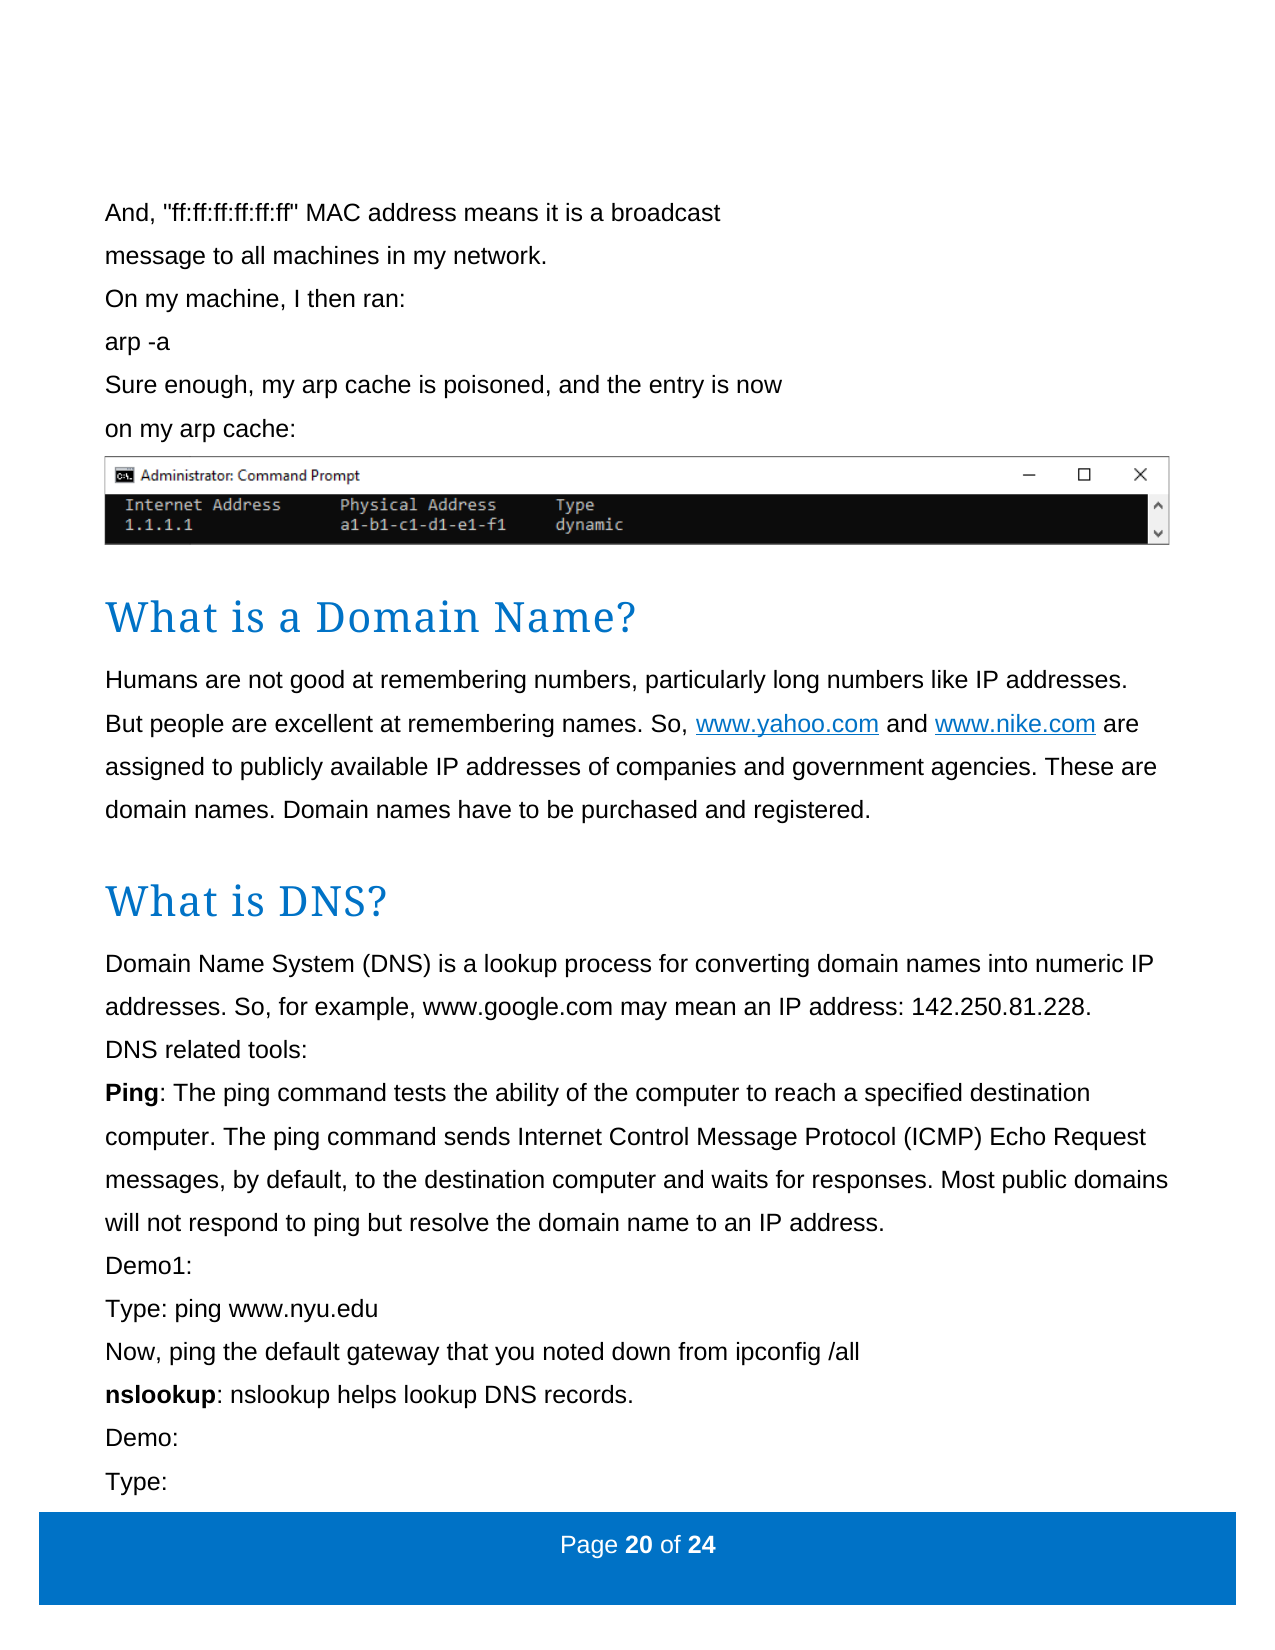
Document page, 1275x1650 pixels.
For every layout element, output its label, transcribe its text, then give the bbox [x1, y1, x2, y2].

subtitle What is a Domain Name? [105, 588, 1170, 645]
text Ping: The ping command tests the ability of the computer to reach a specified destination computer. The ping command sends Internet Control Message Protocol (ICMP) Echo Request messages, by default, to the destination computer and waits for responses. Most public domains will not respond to ping but resolve the domain name to an IP address. [105, 1078, 1170, 1236]
text Sure enough, my arp cache is poisoned, and the entry is now on my arp cache: [104, 371, 791, 442]
text DNS related tools: [105, 1035, 1170, 1064]
text Type: [105, 1466, 1170, 1495]
text Type: ping www.nyu.edu [105, 1294, 1170, 1323]
text Humans are not good at remembering numbers, particularly long numbers like IP addresses. But people are excellent at remembering names. So, www.yahoo.com and www.nike.com are assigned to publicly available IP addresses of companies and government agencies. These are domain names. Domain names have to be purchased and registered. [105, 666, 1170, 824]
subtitle What is DNS? [105, 871, 1170, 928]
text Now, ping the default gateway that you noted down from ipconfig /all [105, 1337, 1170, 1366]
text Domain Name System (DNS) is a lookup process for converting domain names into numeric IP addresses. So, for example, www.google.com may mean an IP address: 142.250.81.228. [105, 949, 1170, 1021]
text nslookup: nslookup helps lookup DNS records. [105, 1380, 1170, 1409]
text And, "ff:ff:ff:ff:ff:ff" MAC address means it is a broadcast message to all machines in my network. [104, 198, 791, 270]
text On my machine, I then ran: [104, 284, 791, 313]
picture [104, 456, 1170, 545]
text arp -a [104, 327, 791, 356]
text Demo1: [105, 1251, 1170, 1279]
text Demo: [105, 1423, 1170, 1452]
